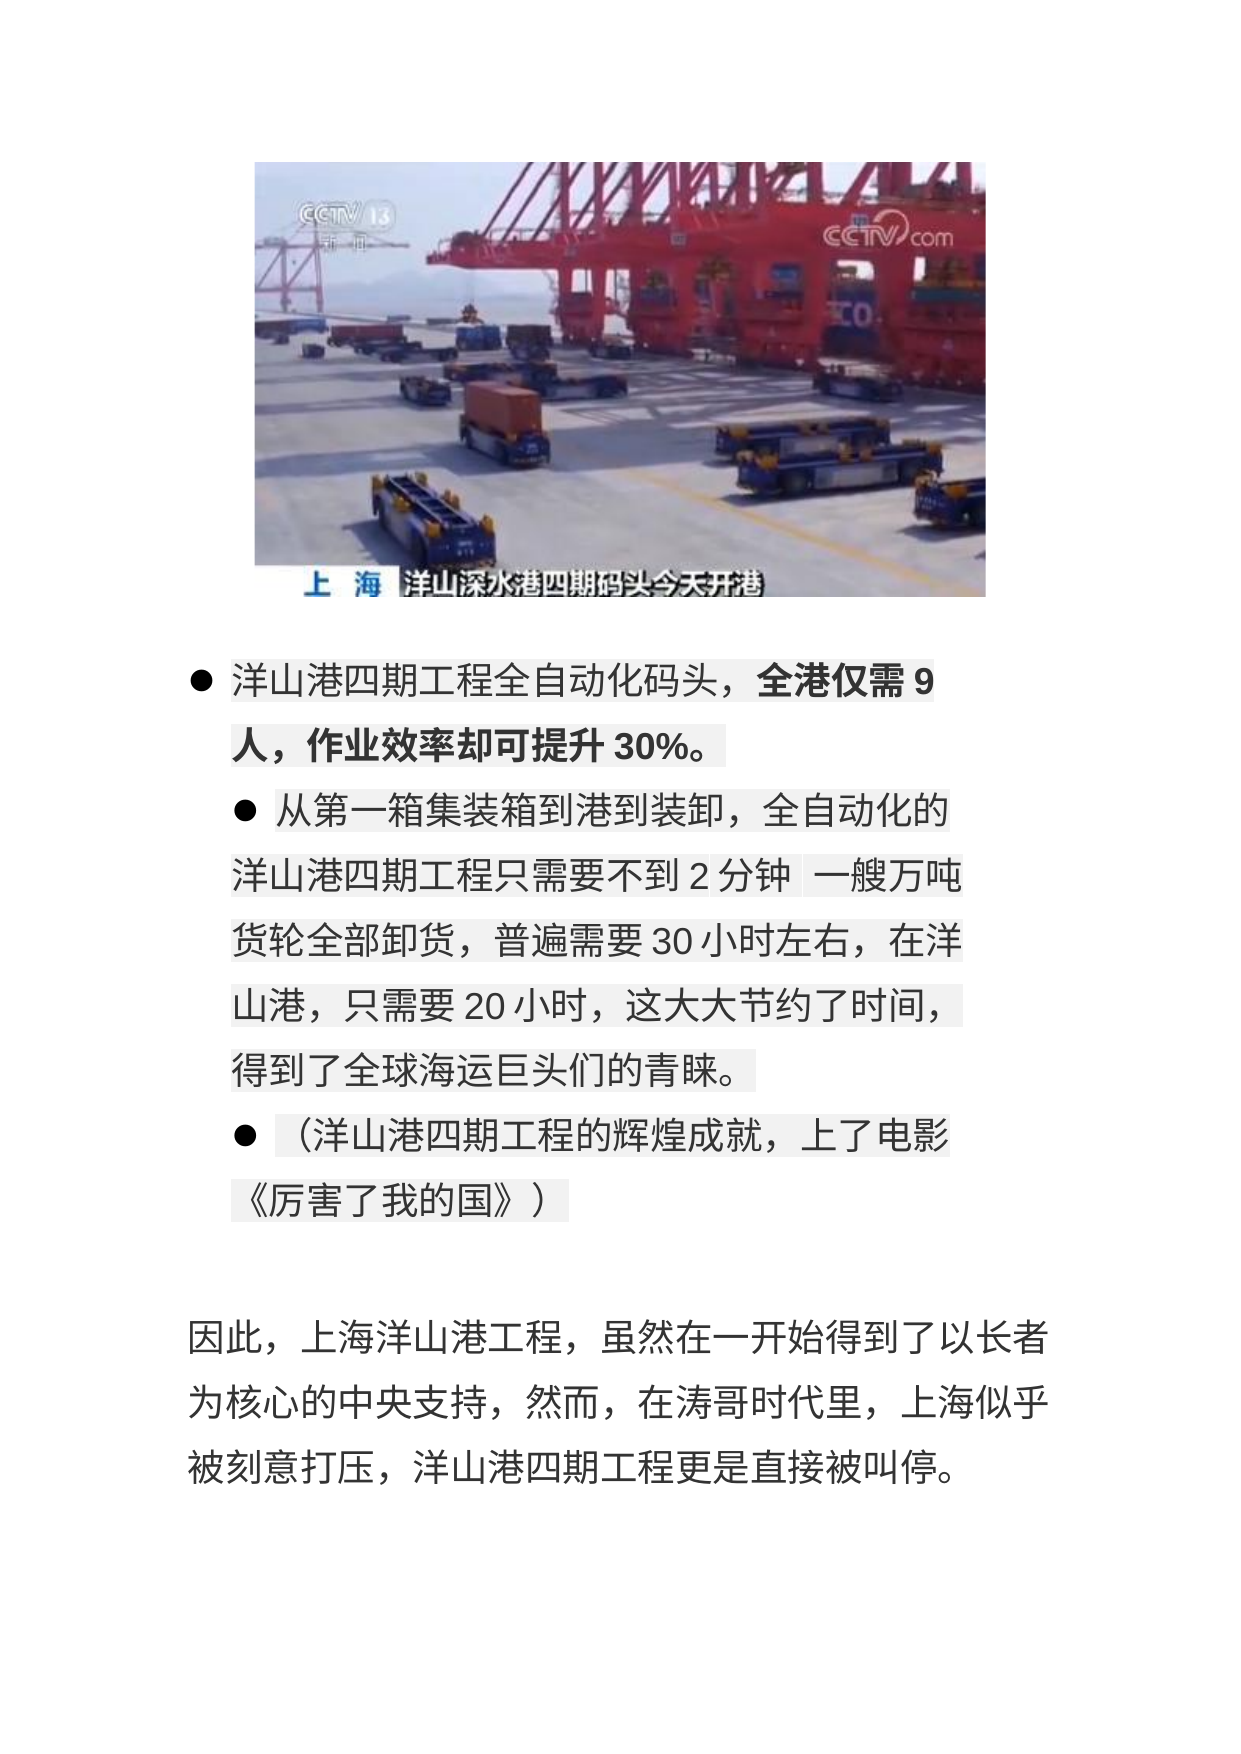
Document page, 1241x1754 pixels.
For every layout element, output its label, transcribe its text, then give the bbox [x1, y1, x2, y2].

picture [254, 162, 986, 597]
list （洋山港四期工程的辉煌成就，上了电影《厉害了我的国》） [231, 1103, 978, 1233]
text 因此，上海洋山港工程，虽然在一开始得到了以长者为核心的中央支持，然而，在涛哥时代里，上海似乎被刻意打压，洋山港四期工程更是直接被叫停。 [187, 1305, 1053, 1500]
list 洋山港四期工程全自动化码头，全港仅需9人，作业效率却可提升30%。 [187, 648, 978, 778]
list 从第一箱集装箱到港到装卸，全自动化的洋山港四期工程只需要不到2分钟 一艘万吨货轮全部卸货，普遍需要30小时左右，在洋山港，只需要20小时，这大大节约了时间，得到了全球海运巨头们的青睐。 [231, 778, 978, 1103]
